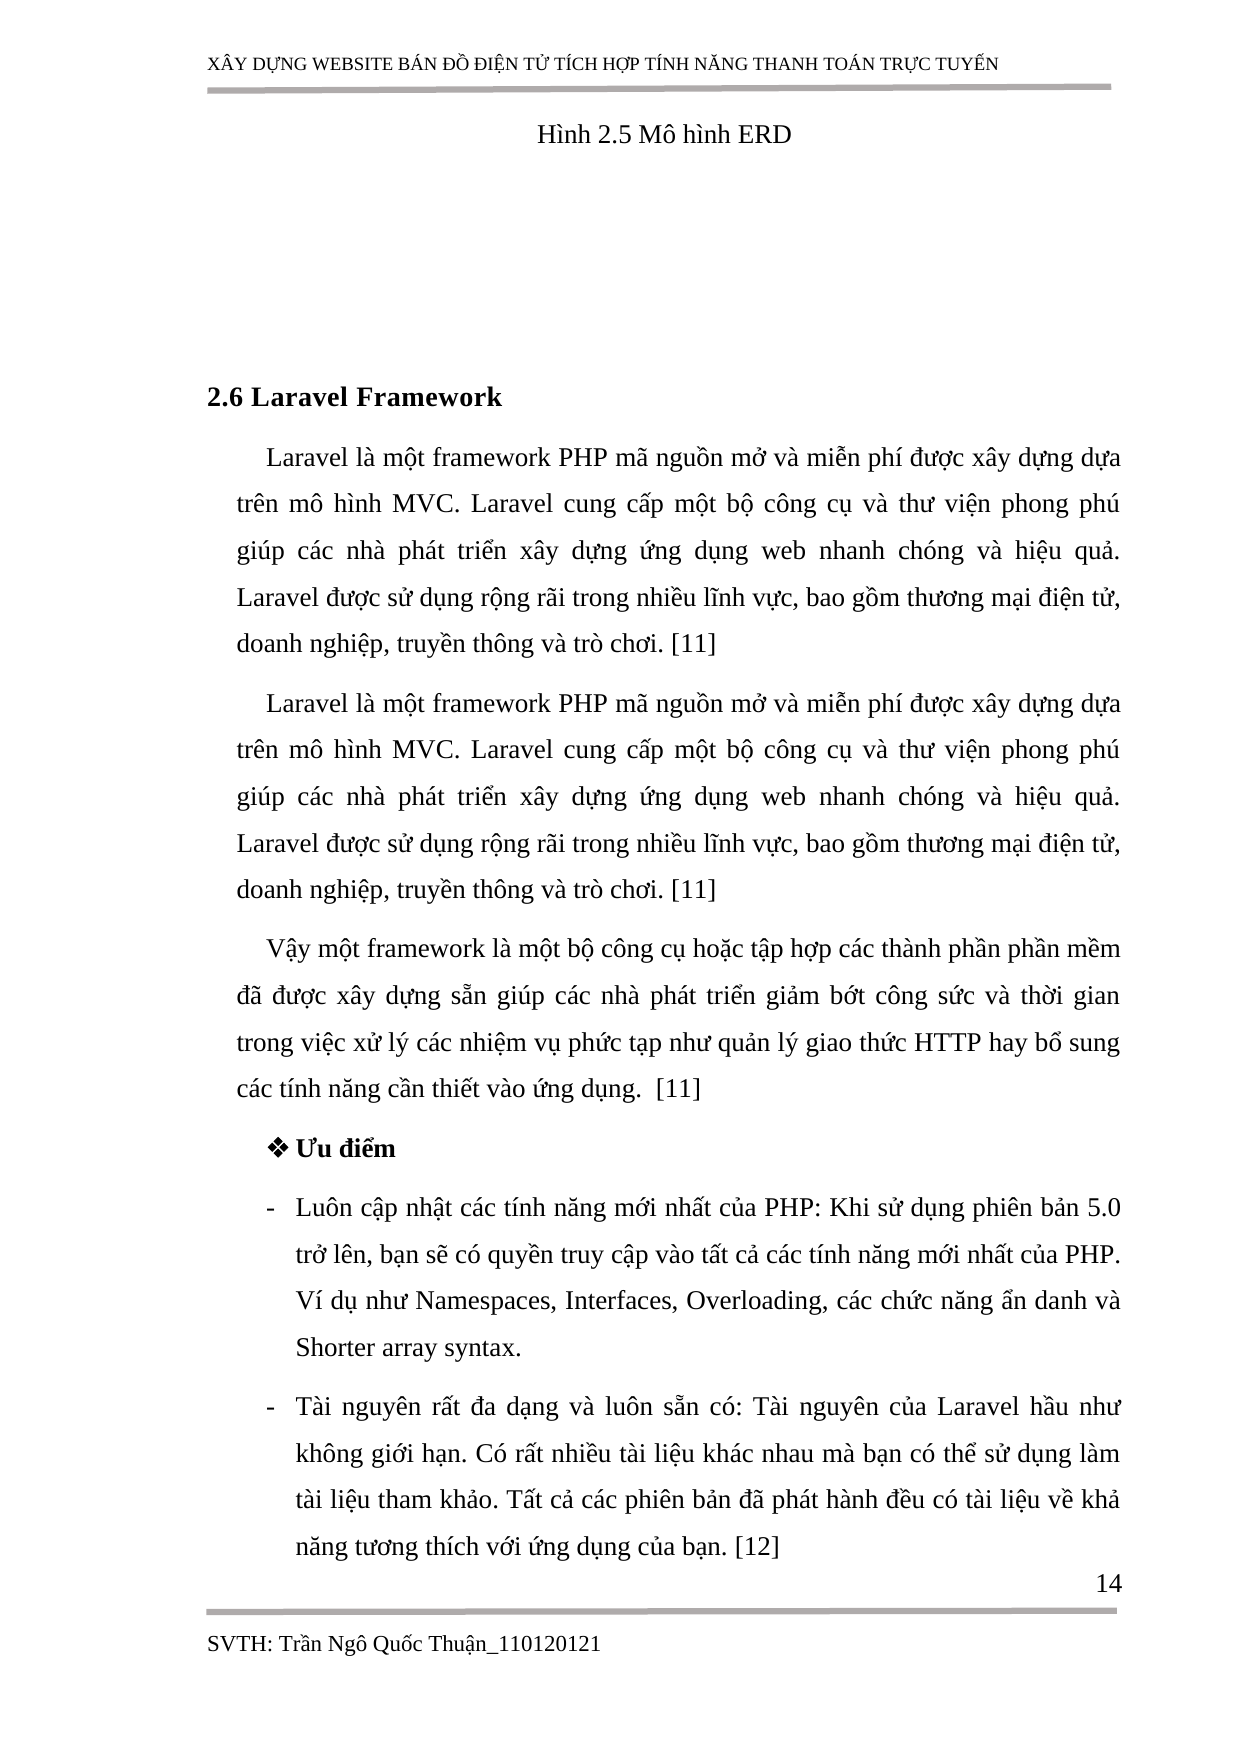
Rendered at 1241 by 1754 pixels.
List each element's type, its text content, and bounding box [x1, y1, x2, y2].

text Laravel là một framework PHP mã nguồn mở và miễn phí được xây dựng dựa trên mô hình MVC. Laravel cung cấp một bộ công cụ và thư viện phong phú giúp các nhà phát triển xây dựng ứng dụng web nhanh chóng và hiệu quả. Laravel được sử dụng rộng rãi trong nhiều lĩnh vực, bao gồm thương mại điện tử, doanh nghiệp, truyền thông và trò chơi. [236, 441, 1122, 659]
list Ưu điểm [266, 1132, 1122, 1163]
text Vậy một framework là một bộ công cụ hoặc tập hợp các thành phần phần mềm đã được xây dựng sẵn giúp các nhà phát triển giảm bớt công sức và thời gian trong việc xử lý các nhiệm vụ phức tạp như quản lý giao thức HTTP hay bổ sung các tính năng cần thiết vào ứng dụng. [236, 932, 1122, 1104]
text Hình 2.5 Mô hình ERD [207, 118, 1122, 149]
subtitle 2.6 Laravel Framework [207, 380, 1122, 412]
text Laravel là một framework PHP mã nguồn mở và miễn phí được xây dựng dựa trên mô hình MVC. Laravel cung cấp một bộ công cụ và thư viện phong phú giúp các nhà phát triển xây dựng ứng dụng web nhanh chóng và hiệu quả. Laravel được sử dụng rộng rãi trong nhiều lĩnh vực, bao gồm thương mại điện tử, doanh nghiệp, truyền thông và trò chơi. [236, 687, 1122, 904]
list Tài nguyên rất đa dạng và luôn sẵn có: Tài nguyên của Laravel hầu như không giới hạn. Có rất nhiều tài liệu khác nhau mà bạn có thể sử dụng làm tài liệu tham khảo. Tất cả các phiên bản đã phát hành đều có tài liệu về khả năng tương thích với ứng dụng của bạn. [266, 1390, 1122, 1561]
list Luôn cập nhật các tính năng mới nhất của PHP: Khi sử dụng phiên bản 5.0 trở lên, bạn sẽ có quyền truy cập vào tất cả các tính năng mới nhất của PHP. Ví dụ như Namespaces, Interfaces, Overloading, các chức năng ẩn danh và Shorter array syntax. [266, 1191, 1122, 1362]
